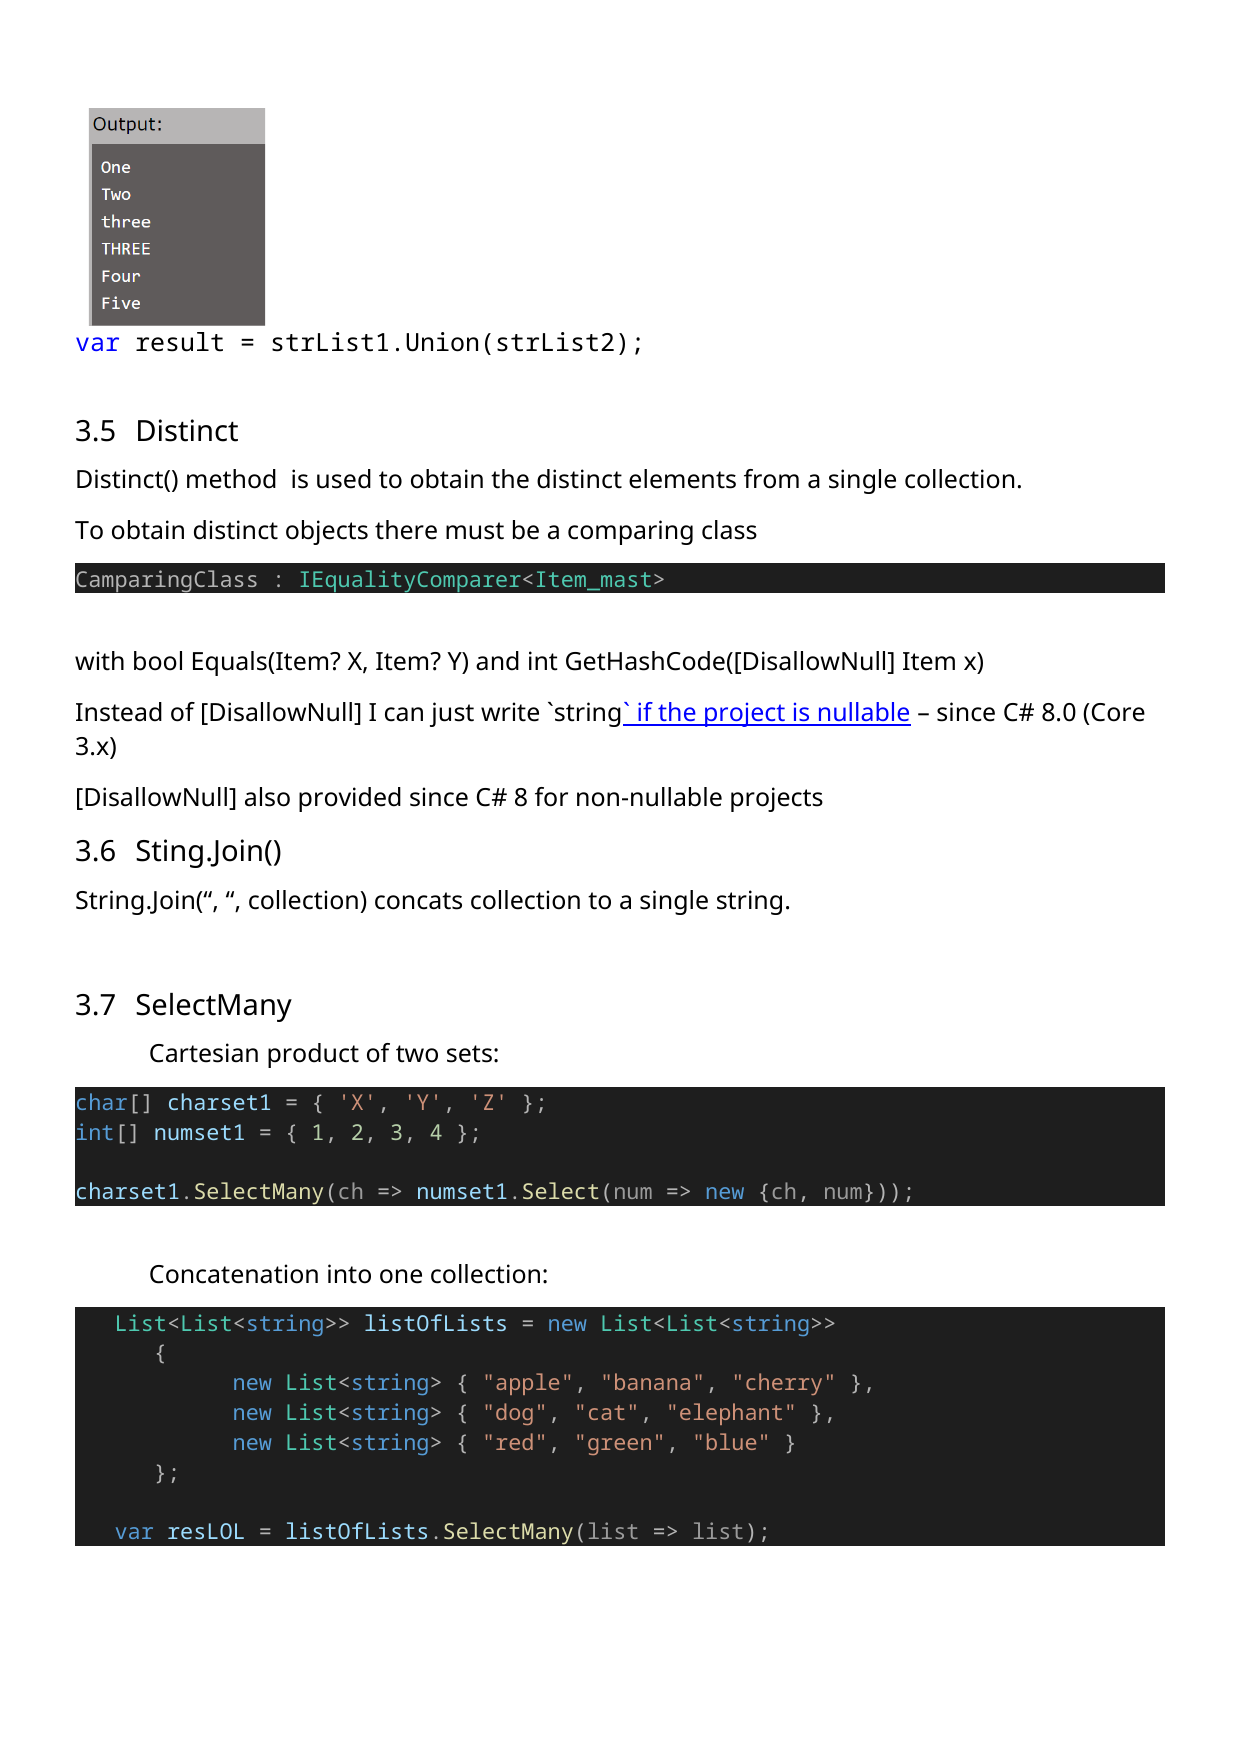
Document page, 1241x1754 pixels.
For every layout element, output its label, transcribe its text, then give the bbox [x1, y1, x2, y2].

text int[] numset1 = { 1, 2, 3, 4 }; [75, 1117, 1165, 1146]
text var result = strList1.Union(strList2); [75, 75, 1165, 359]
picture [88, 106, 266, 326]
text String.Join(“, “, collection) concats collection to a single string. [75, 882, 1165, 917]
text with bool Equals(Item? X, Item? Y) and int GetHashCode([DisallowNull] Item x) [75, 644, 1165, 678]
text }; [75, 1456, 1165, 1486]
text List<List<string>> listOfLists = new List<List<string>> [75, 1307, 1165, 1337]
text var resLOL = listOfLists.SelectMany(list => list); [75, 1516, 1165, 1546]
text char[] charset1 = { 'X', 'Y', 'Z' }; [75, 1087, 1165, 1117]
text Cartesian product of two sets: [75, 1036, 1165, 1070]
text To obtain distinct objects there must be a comparing class [75, 513, 1165, 547]
text [DisallowNull] also provided since C# 8 for non-nullable projects [75, 779, 1165, 814]
text new List<string> { "apple", "banana", "cherry" }, [75, 1367, 1165, 1397]
subtitle Distinct [75, 410, 1165, 449]
text Concatenation into one collection: [75, 1257, 1165, 1291]
text Instead of [DisallowNull] I can just write `string` if the project is nullable – since C# 8.0 (Core 3.x) [75, 695, 1165, 763]
text { [75, 1337, 1165, 1367]
subtitle Sting.Join() [75, 830, 1165, 870]
text charset1.SelectMany(ch => numset1.Select(num => new {ch, num})); [75, 1176, 1165, 1206]
subtitle SelectMany [75, 984, 1165, 1024]
text Distinct() method is used to obtain the distinct elements from a single collection. [75, 462, 1165, 496]
text CamparingClass : IEqualityComparer<Item_mast> [75, 563, 1165, 593]
text new List<string> { "dog", "cat", "elephant" }, [75, 1397, 1165, 1427]
text new List<string> { "red", "green", "blue" } [75, 1427, 1165, 1456]
